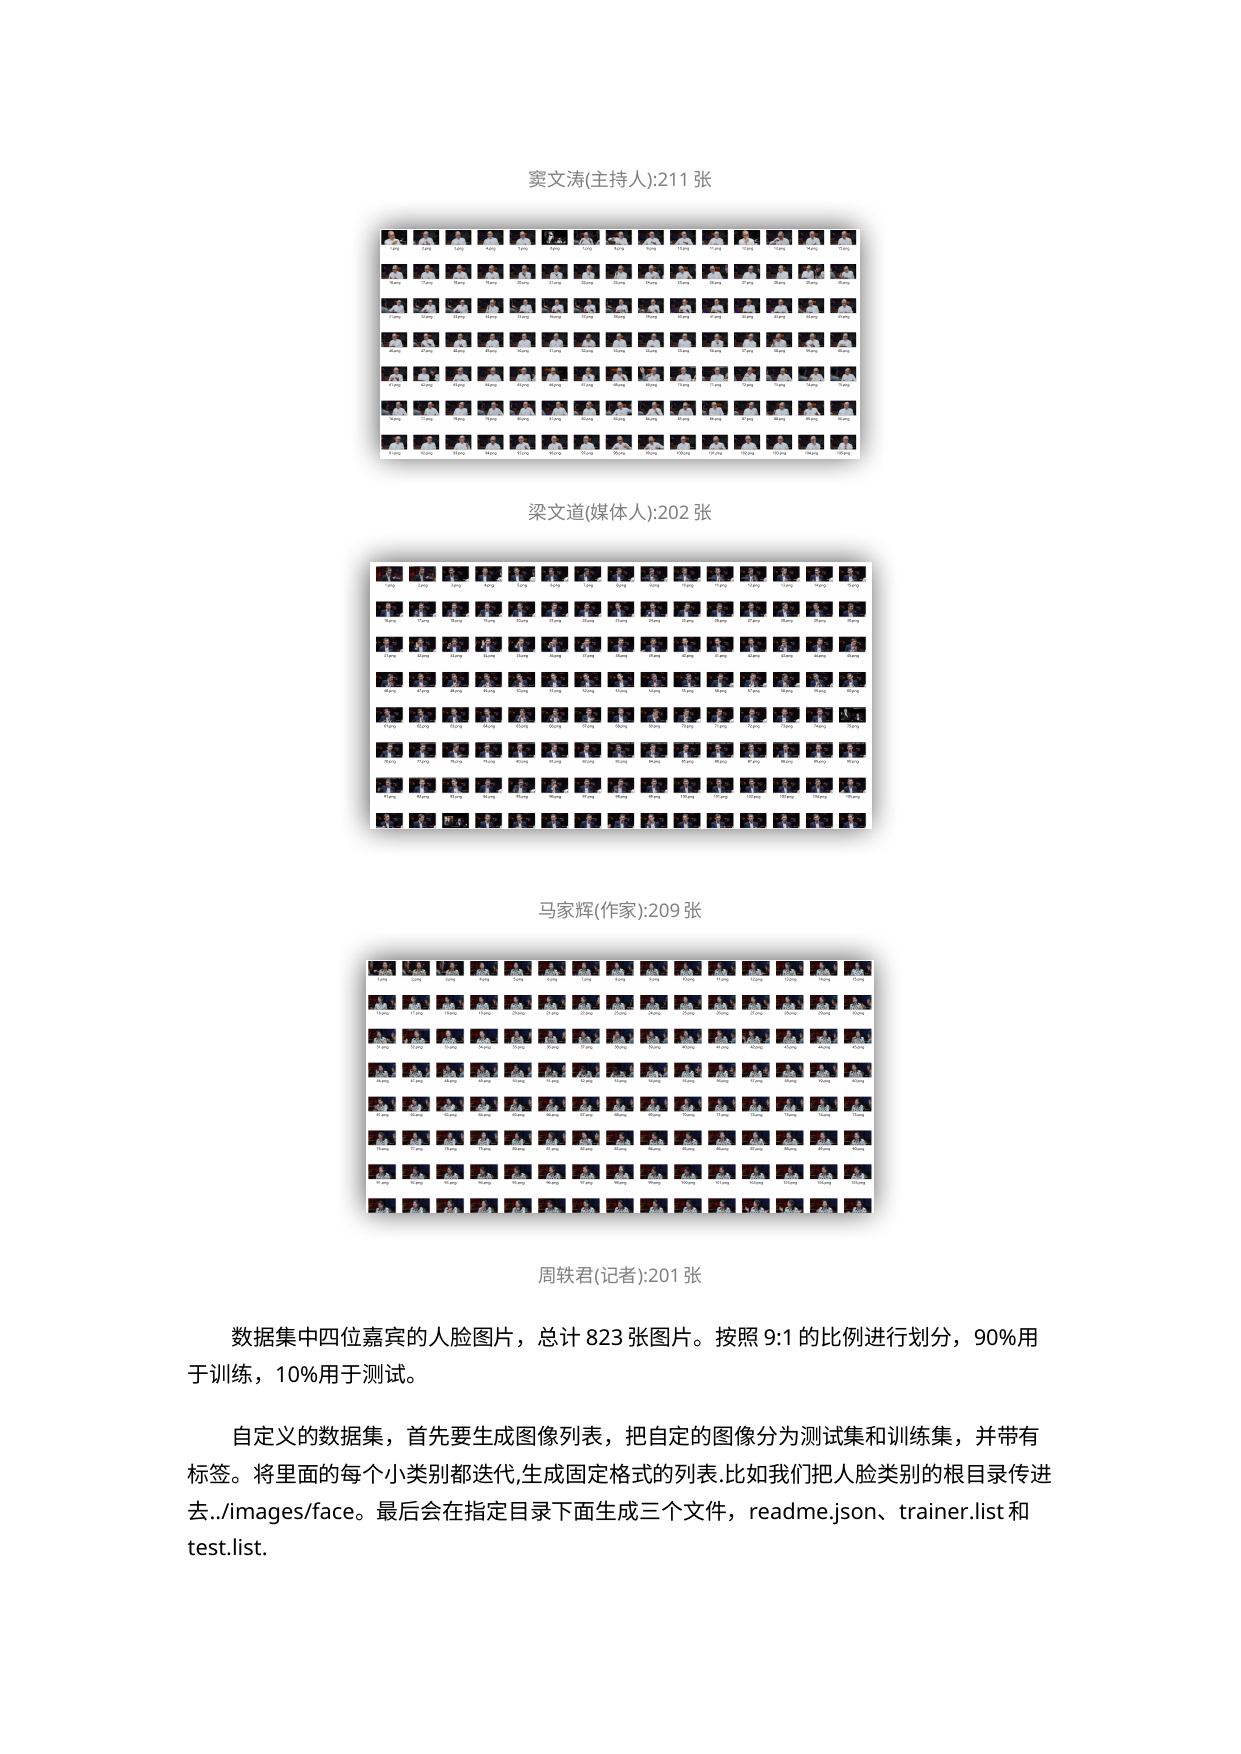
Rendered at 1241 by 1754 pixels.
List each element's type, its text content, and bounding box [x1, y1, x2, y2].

text 梁文道(媒体人):202张 [187, 495, 1053, 527]
picture [380, 229, 860, 459]
text 周轶君(记者):201张 [187, 1258, 1053, 1290]
text 自定义的数据集，首先要生成图像列表，把自定的图像分为测试集和训练集，并带有标签。将里面的每个小类别都迭代,生成固定格式的列表.比如我们把人脸类别的根目录传进去../images/face。最后会在指定目录下面生成三个文件，readme.json、trainer.list和test.list. [187, 1419, 1053, 1563]
text 窦文涛(主持人):211张 [187, 162, 1053, 194]
picture [366, 960, 874, 1213]
picture [370, 562, 872, 829]
text 马家辉(作家):209张 [187, 893, 1053, 925]
text 数据集中四位嘉宾的人脸图片，总计823张图片。按照9:1的比例进行划分，90%用于训练，10%用于测试。 [187, 1319, 1053, 1389]
